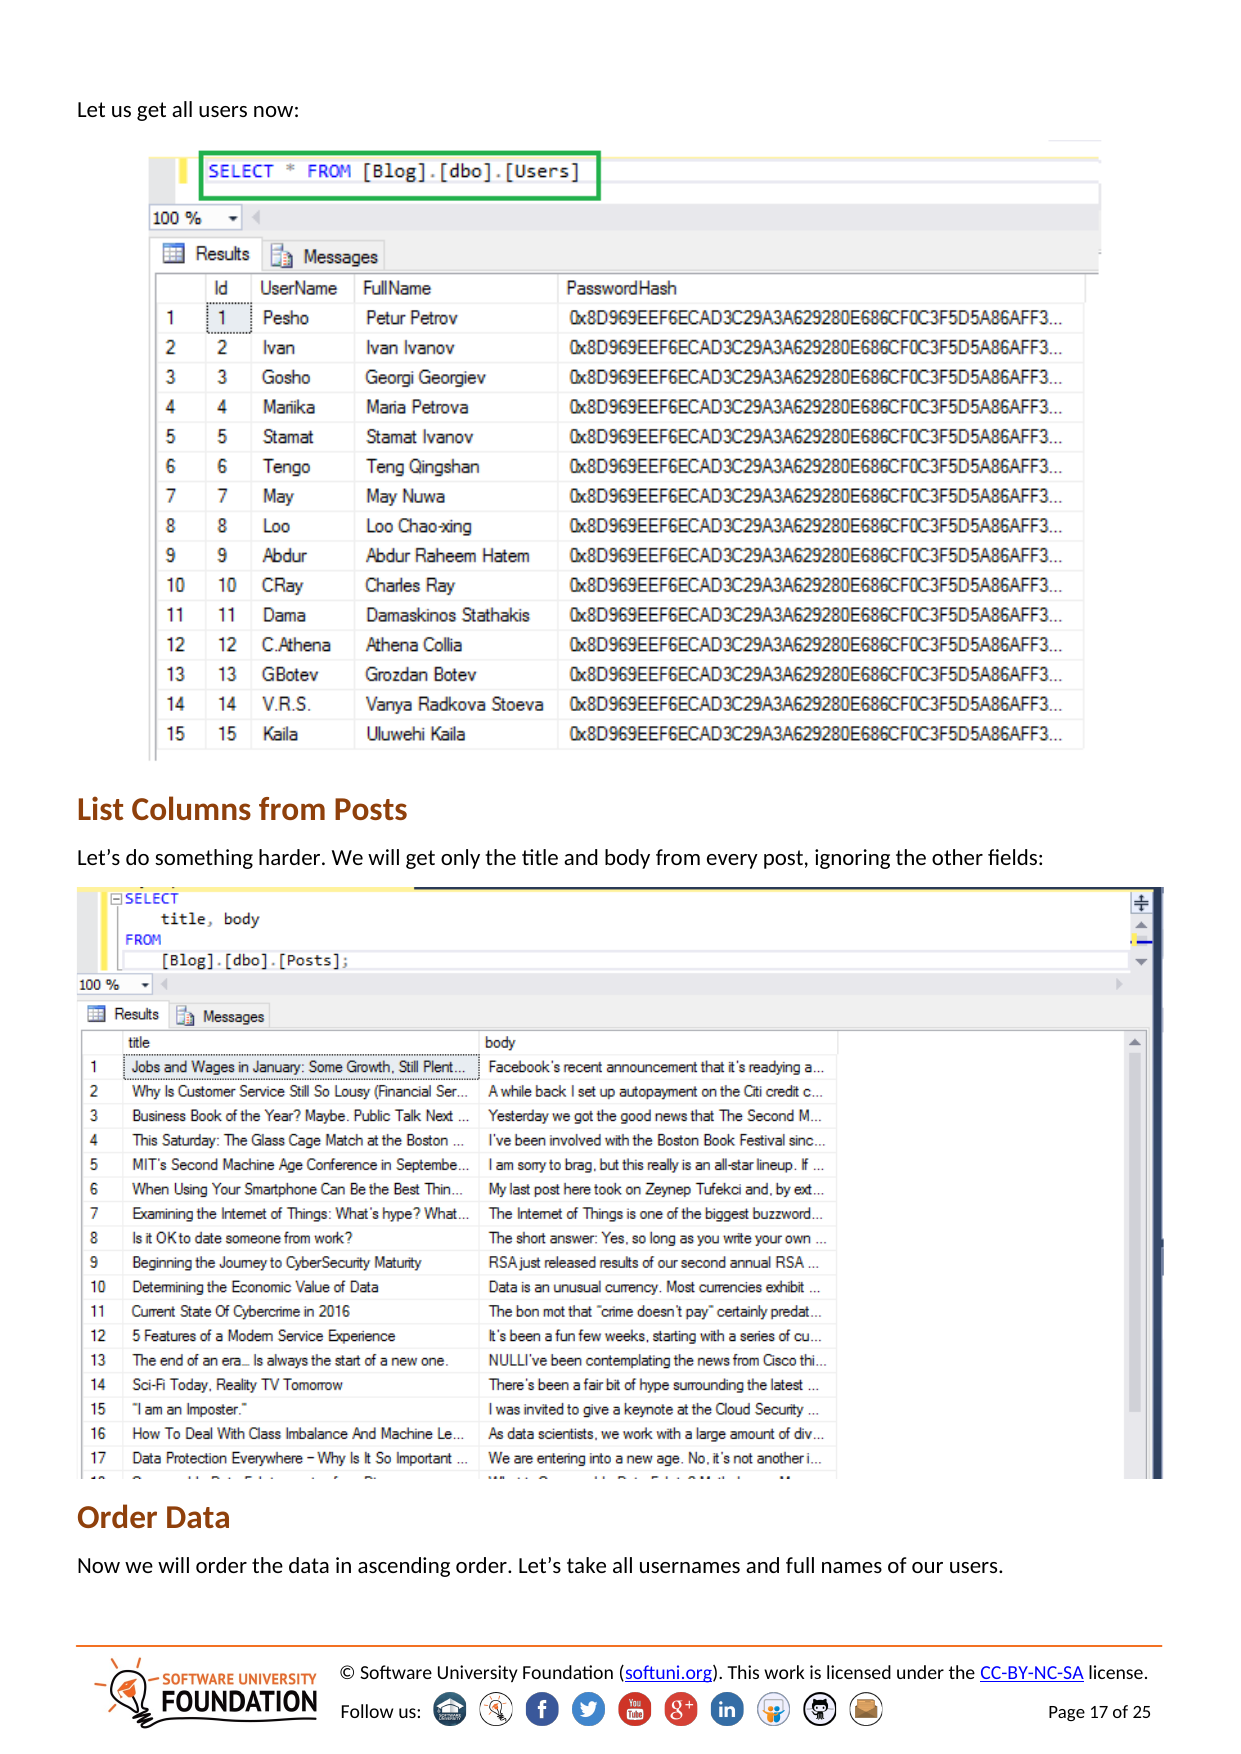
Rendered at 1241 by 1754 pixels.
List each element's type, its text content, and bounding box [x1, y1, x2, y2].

picture [710, 1692, 744, 1726]
text Let’s do something harder. We will get only the title and body from every post, ignoring the other fields: [77, 843, 1163, 871]
picture [664, 1692, 698, 1726]
picture [618, 1692, 652, 1726]
picture [849, 1692, 883, 1726]
picture [572, 1692, 605, 1726]
picture [479, 1692, 513, 1726]
picture [93, 1656, 317, 1729]
subtitle List Columns from Posts [77, 788, 1163, 829]
text Let us get all users now: [77, 95, 1163, 123]
picture [433, 1692, 467, 1726]
picture [525, 1692, 559, 1726]
picture [803, 1692, 837, 1726]
picture [76, 887, 1164, 1479]
picture [757, 1692, 790, 1726]
subtitle Order Data [77, 1496, 1163, 1536]
text Now we will order the data in ascending order. Let’s take all usernames and full names of our users. [77, 1551, 1163, 1579]
picture [138, 140, 1102, 772]
